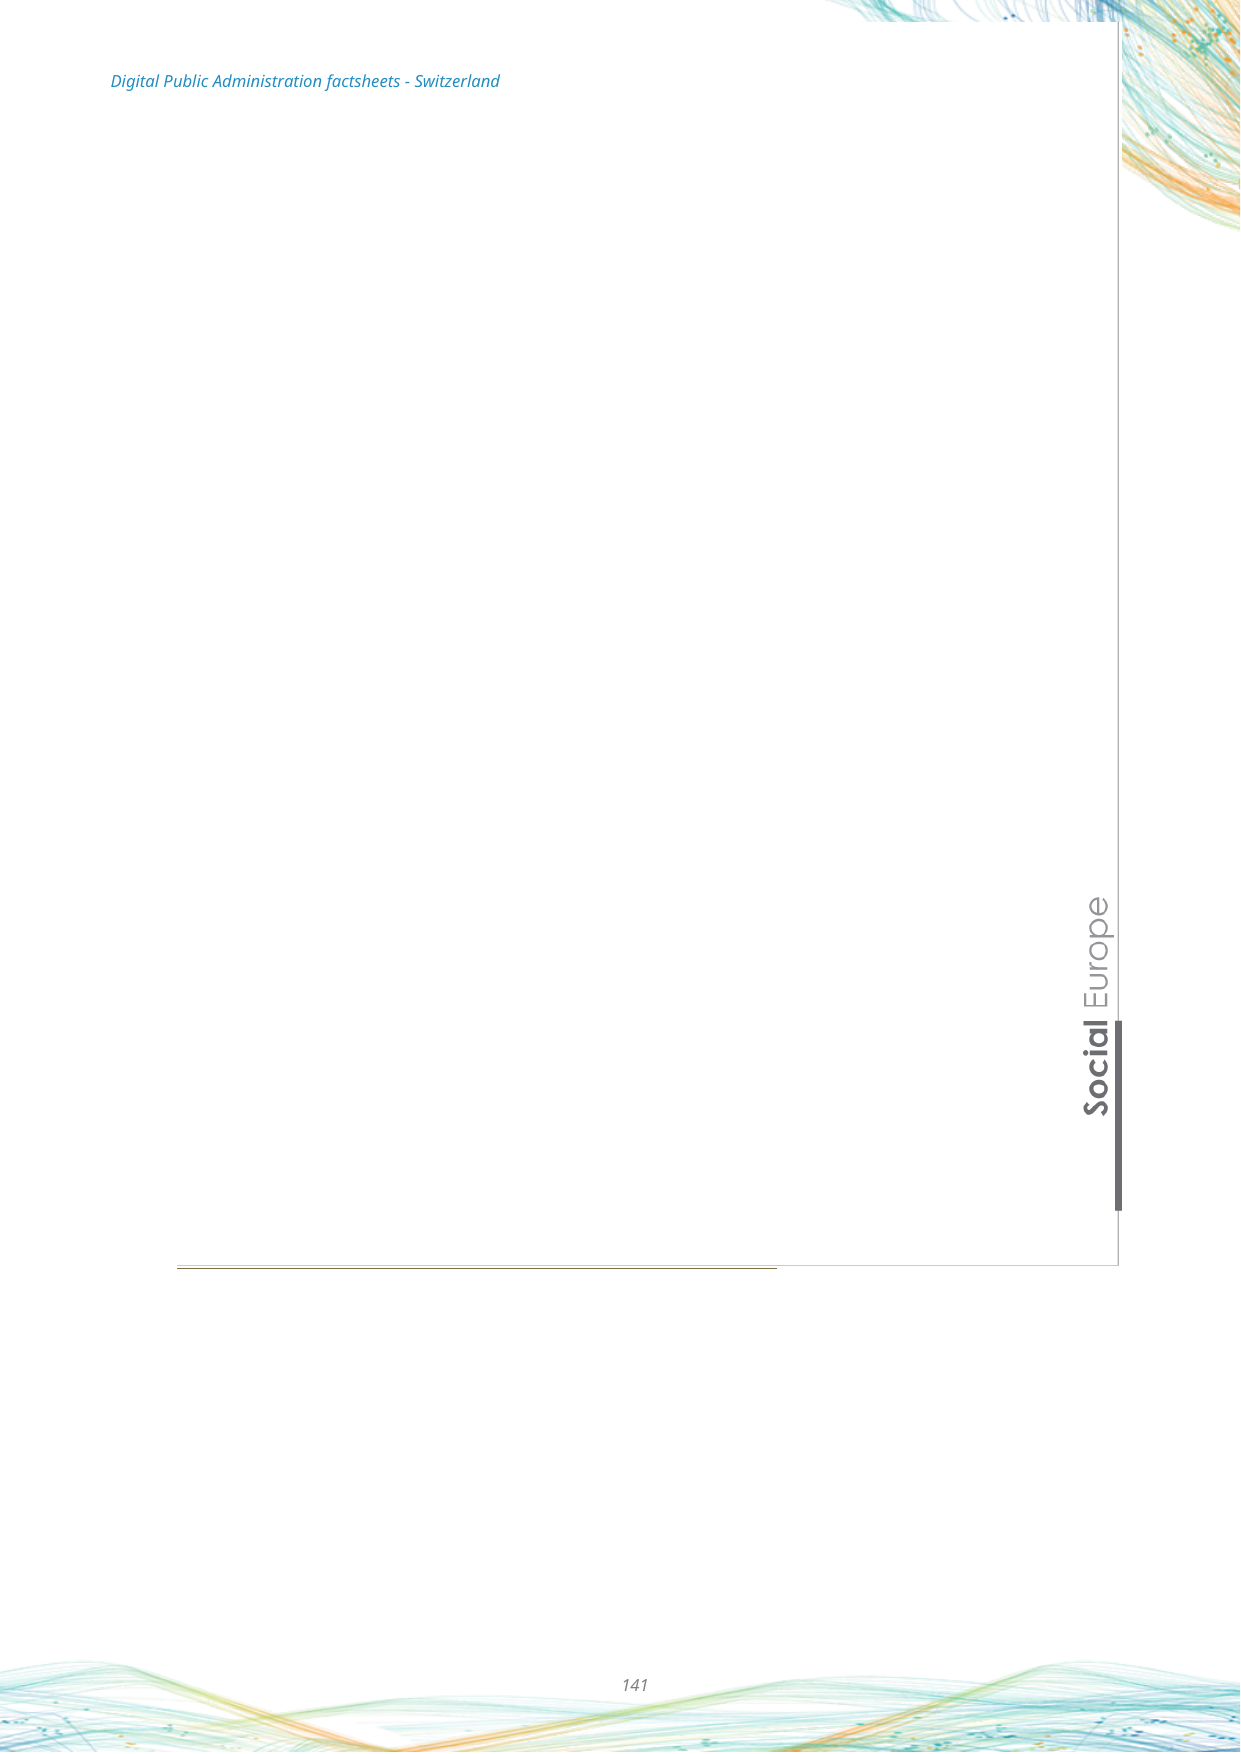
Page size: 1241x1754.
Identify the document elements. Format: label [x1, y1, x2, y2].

picture [0, 1643, 1241, 1752]
picture [177, 0, 1241, 1266]
